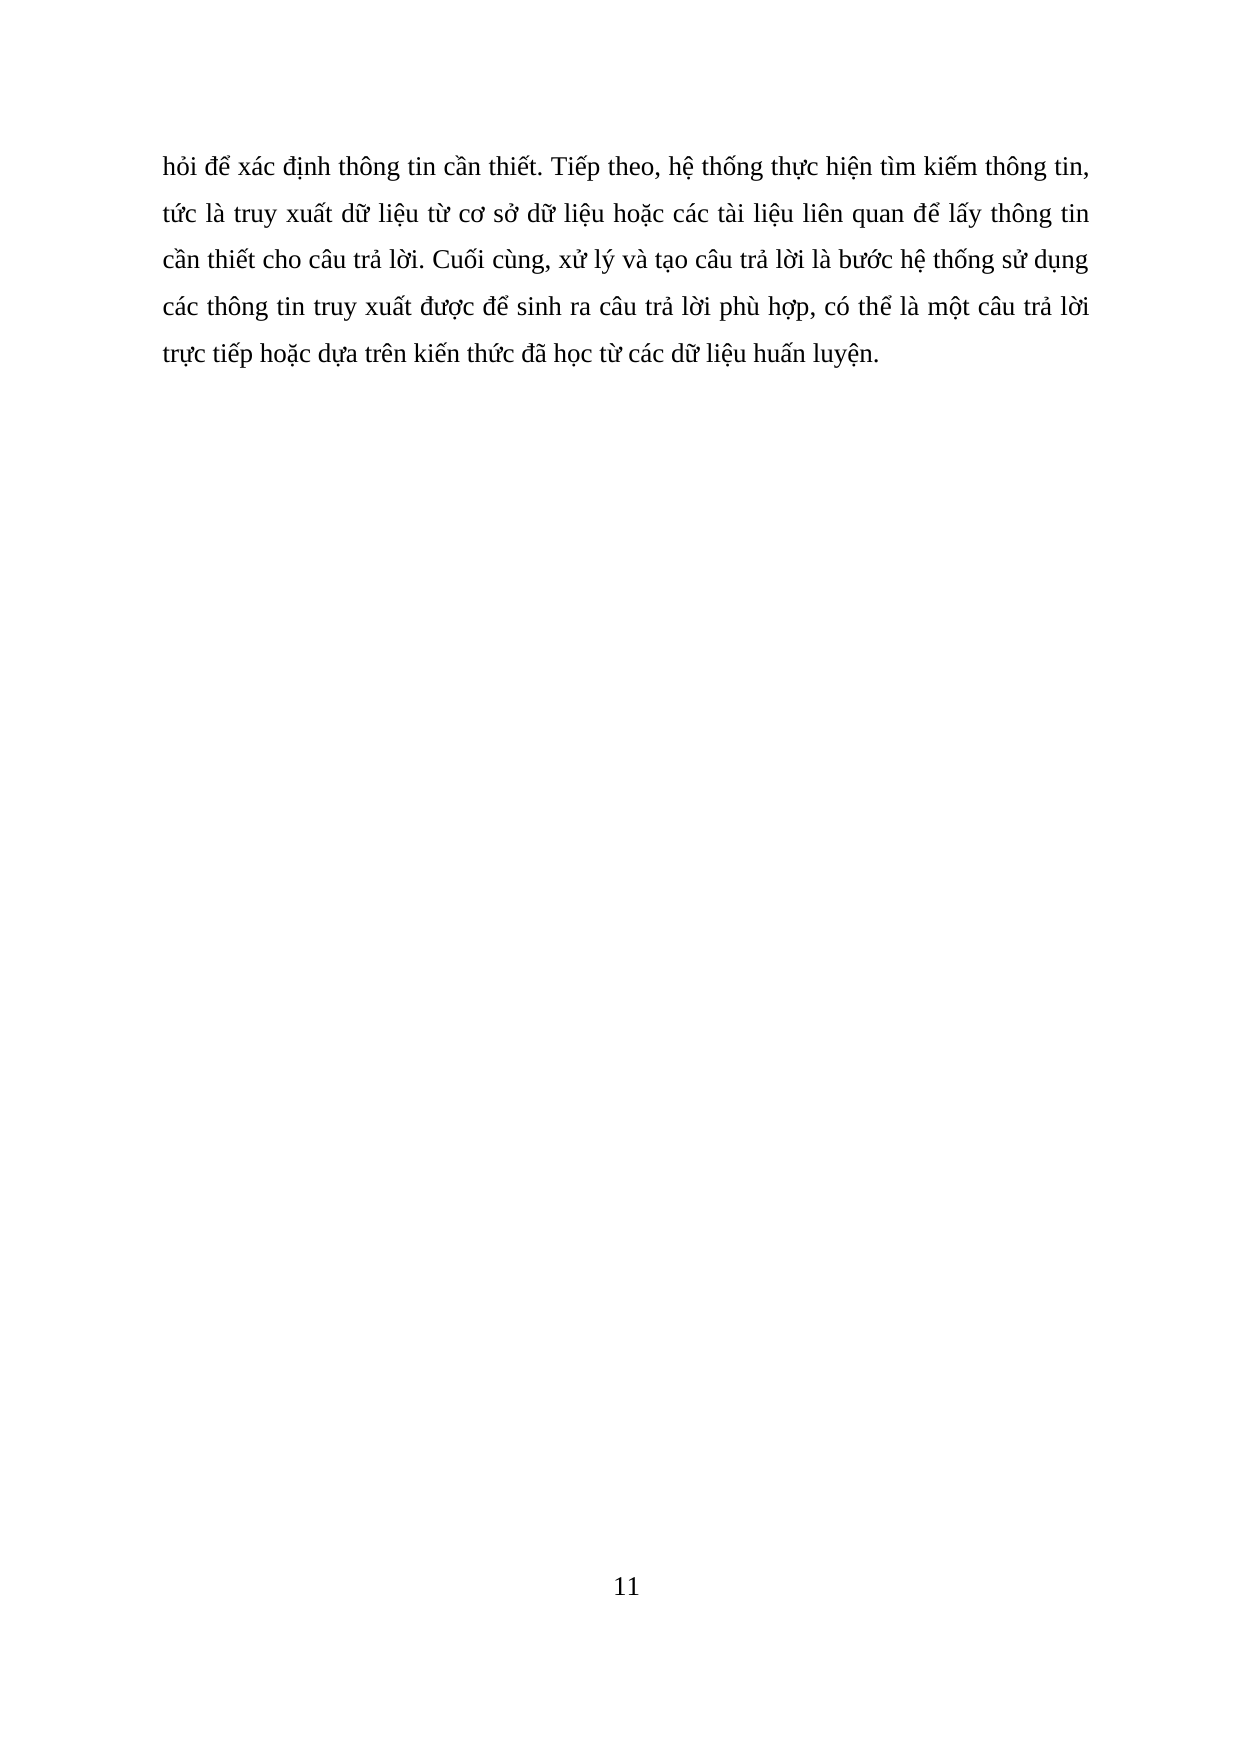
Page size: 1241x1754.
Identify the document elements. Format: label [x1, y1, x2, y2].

text [162, 150, 1090, 368]
